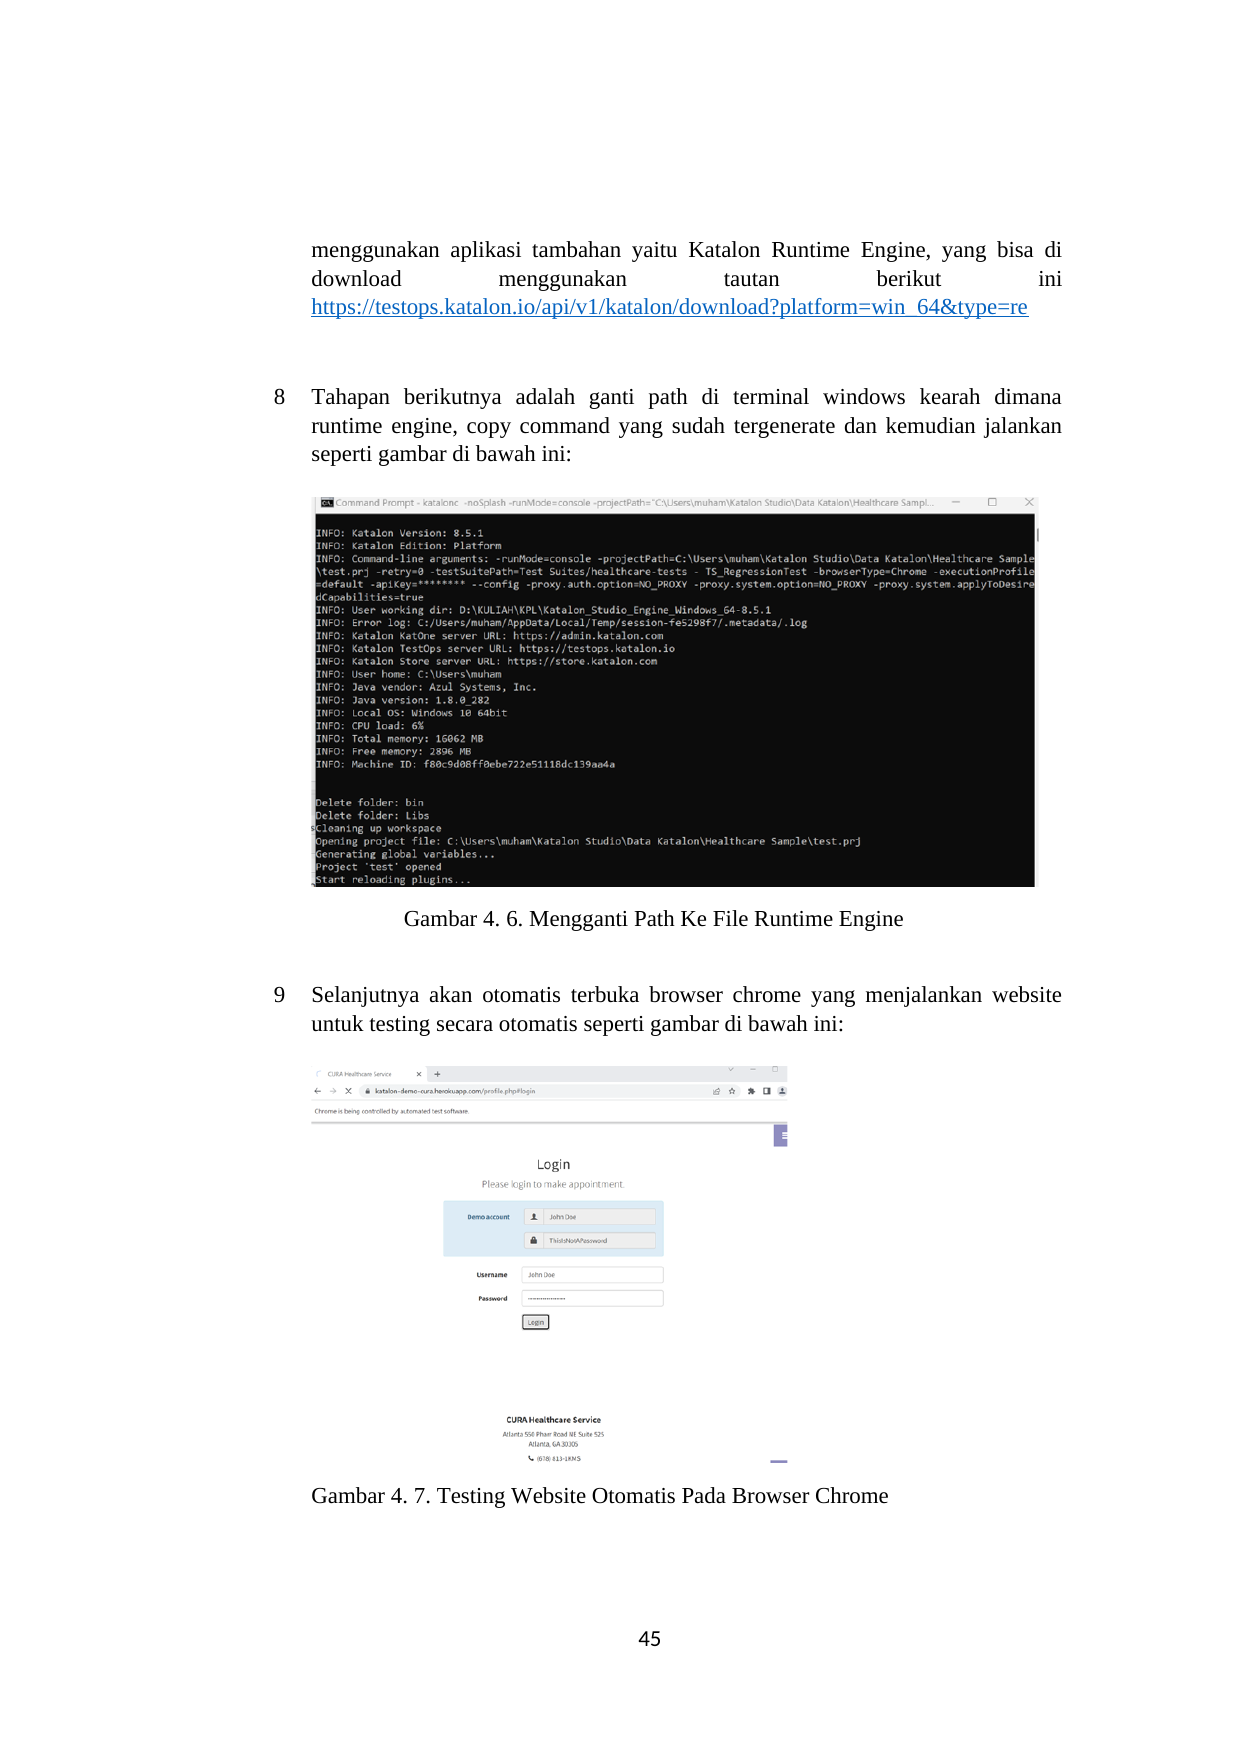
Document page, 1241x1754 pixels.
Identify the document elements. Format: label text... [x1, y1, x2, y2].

list Selanjutnya akan otomatis terbuka browser chrome yang menjalankan website untuk testing secara otomatis seperti gambar di bawah ini: [274, 981, 1063, 1036]
picture [311, 1066, 788, 1463]
list Tahapan berikutnya adalah ganti path di terminal windows kearah dimana runtime engine, copy command yang sudah tergenerate dan kemudian jalankan seperti gambar di bawah ini: [274, 383, 1063, 467]
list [274, 236, 1063, 319]
picture [311, 497, 1039, 887]
